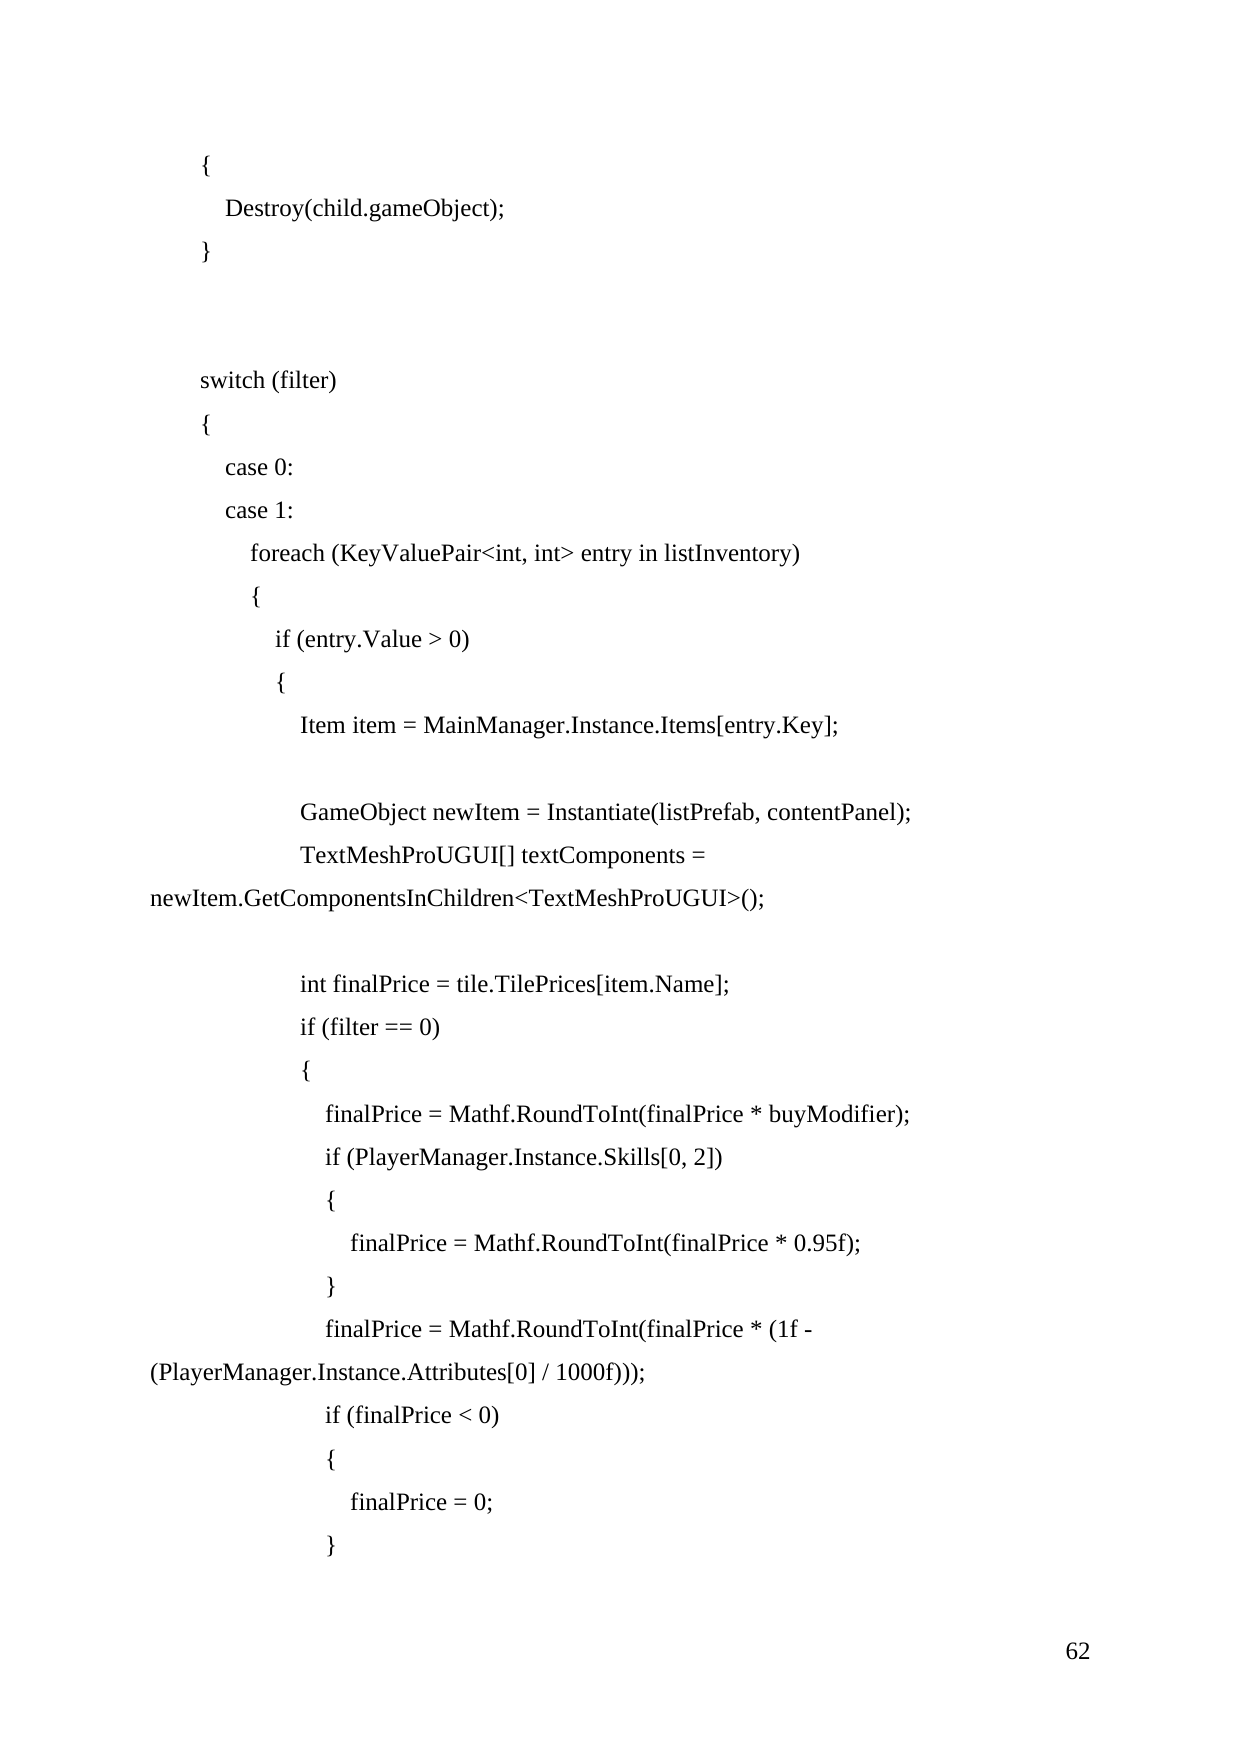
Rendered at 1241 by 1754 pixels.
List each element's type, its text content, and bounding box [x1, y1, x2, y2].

text { [150, 1056, 1090, 1084]
text { [150, 1185, 1090, 1214]
text { [150, 581, 1090, 610]
text } [150, 236, 1090, 265]
text case 1: [150, 495, 1090, 524]
text if (filter == 0) [150, 1012, 1090, 1041]
text Item item = MainManager.Instance.Items[entry.Key]; [150, 711, 1090, 739]
text foreach (KeyValuePair<int, int> entry in listInventory) [150, 538, 1090, 567]
text finalPrice = Mathf.RoundToInt(finalPrice * (1f - (PlayerManager.Instance.Attributes[0] / 1000f))); [150, 1314, 1090, 1386]
text TextMeshProUGUI[] textComponents = newItem.GetComponentsInChildren<TextMeshProUGUI>(); [150, 840, 1090, 912]
text } [150, 1530, 1090, 1559]
text switch (filter) [150, 366, 1090, 394]
text case 0: [150, 452, 1090, 481]
text GameObject newItem = Instantiate(listPrefab, contentPanel); [150, 797, 1090, 826]
text { [150, 150, 1090, 179]
text { [150, 1444, 1090, 1472]
text int finalPrice = tile.TilePrices[item.Name]; [150, 969, 1090, 998]
text finalPrice = Mathf.RoundToInt(finalPrice * buyModifier); [150, 1099, 1090, 1127]
text if (PlayerManager.Instance.Skills[0, 2]) [150, 1142, 1090, 1171]
text if (finalPrice < 0) [150, 1401, 1090, 1429]
text } [150, 1271, 1090, 1300]
text finalPrice = Mathf.RoundToInt(finalPrice * 0.95f); [150, 1228, 1090, 1257]
text Destroy(child.gameObject); [150, 193, 1090, 222]
text { [150, 667, 1090, 696]
text if (entry.Value > 0) [150, 624, 1090, 653]
text finalPrice = 0; [150, 1487, 1090, 1516]
text { [150, 409, 1090, 437]
